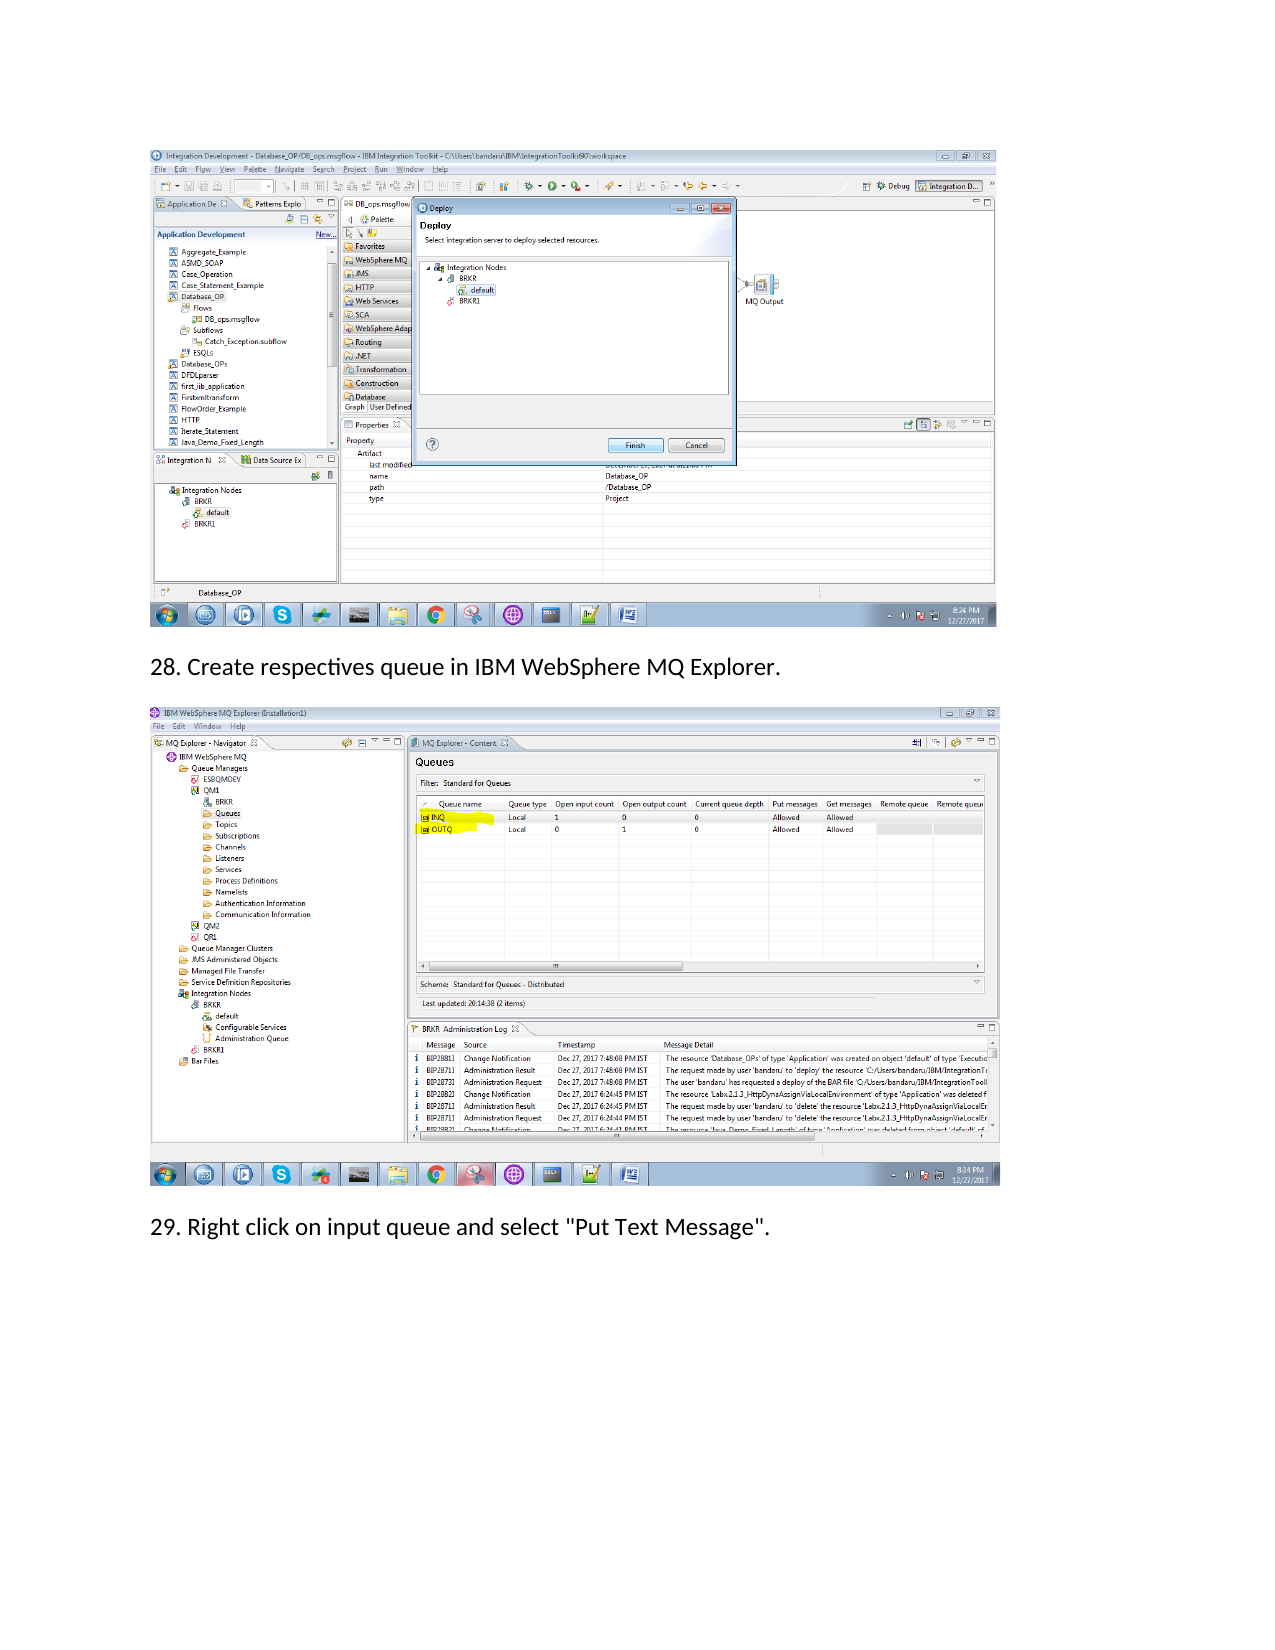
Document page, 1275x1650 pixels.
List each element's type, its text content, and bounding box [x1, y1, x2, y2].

text 29. Right click on input queue and select "Put Text Message". [150, 1211, 1125, 1241]
picture [150, 707, 1001, 1186]
picture [150, 150, 997, 627]
text 28. Create respectives queue in IBM WebSphere MQ Explorer. [150, 651, 1125, 682]
